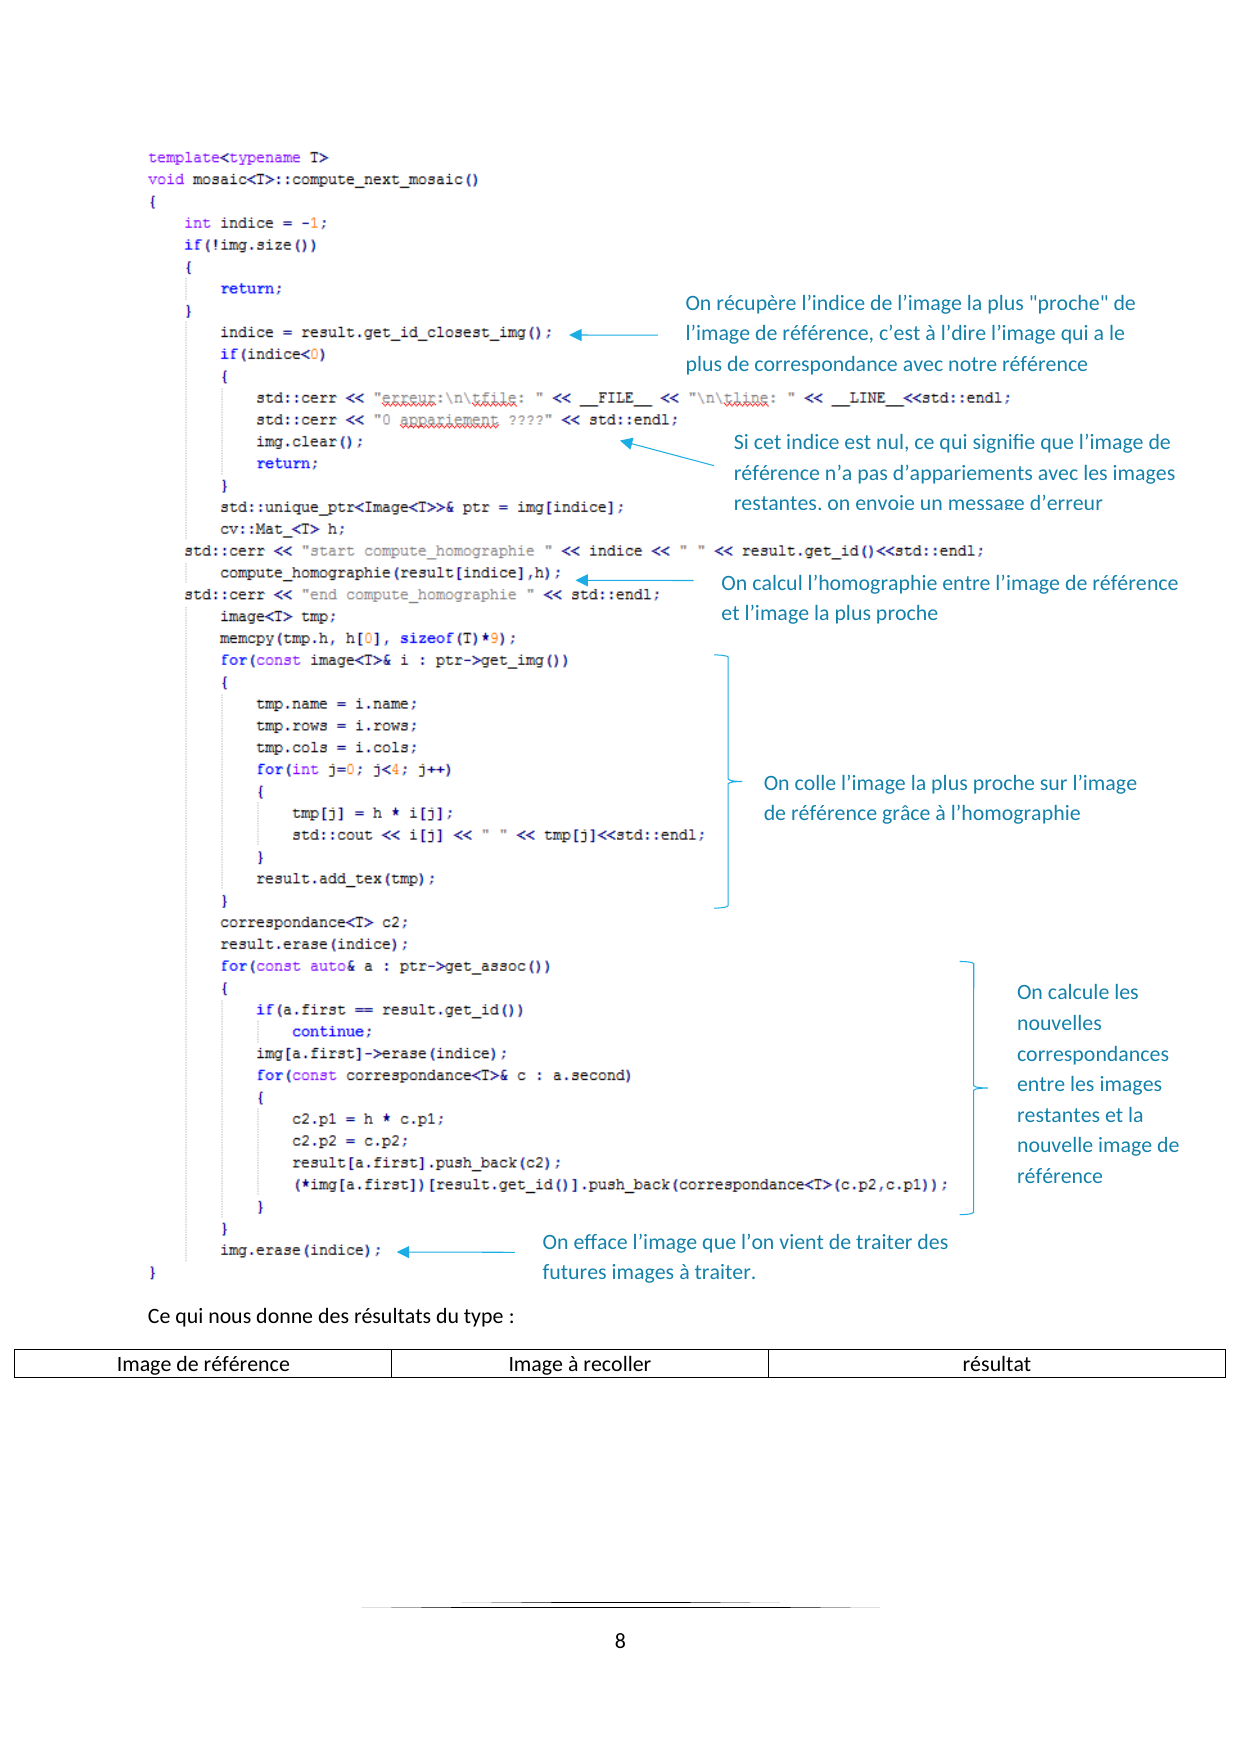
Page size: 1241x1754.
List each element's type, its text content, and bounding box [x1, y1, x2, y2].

picture [147, 147, 1013, 1282]
text Ce qui nous donne des résultats du type : [148, 1302, 1093, 1328]
table_header résultat [769, 1350, 1225, 1377]
table_header Image de référence [15, 1350, 391, 1377]
table_header Image à recoller [392, 1350, 768, 1377]
